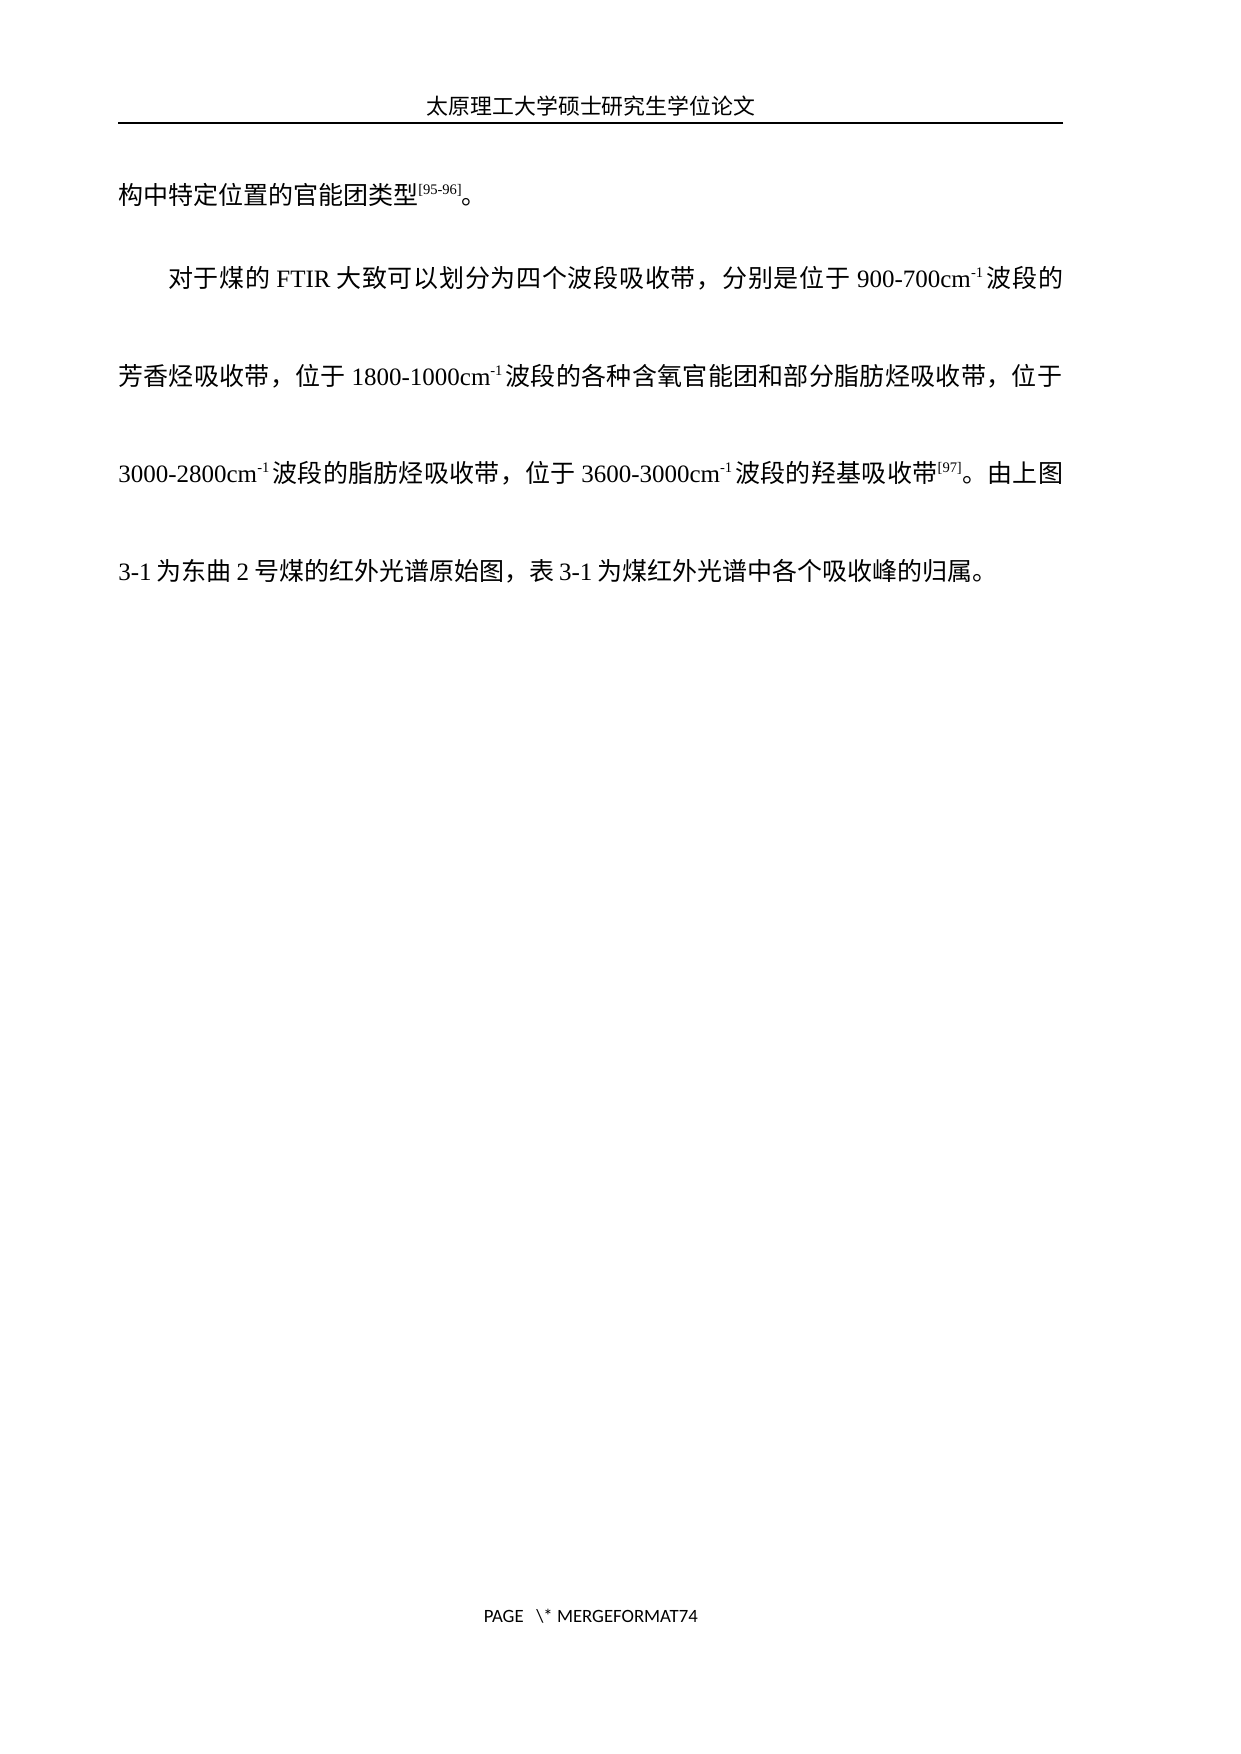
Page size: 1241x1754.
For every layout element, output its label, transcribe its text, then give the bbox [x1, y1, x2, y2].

text 对于煤的FTIR大致可以划分为四个波段吸收带，分别是位于900-700cm-1波段的芳香烃吸收带，位于1800-1000cm-1波段的各种含氧官能团和部分脂肪烃吸收带，位于3000-2800cm-1波段的脂肪烃吸收带，位于3600-3000cm-1波段的羟基吸收带[97]。由上图3-1为东曲2号煤的红外光谱原始图，表3-1为煤红外光谱中各个吸收峰的归属。 [118, 244, 1063, 602]
